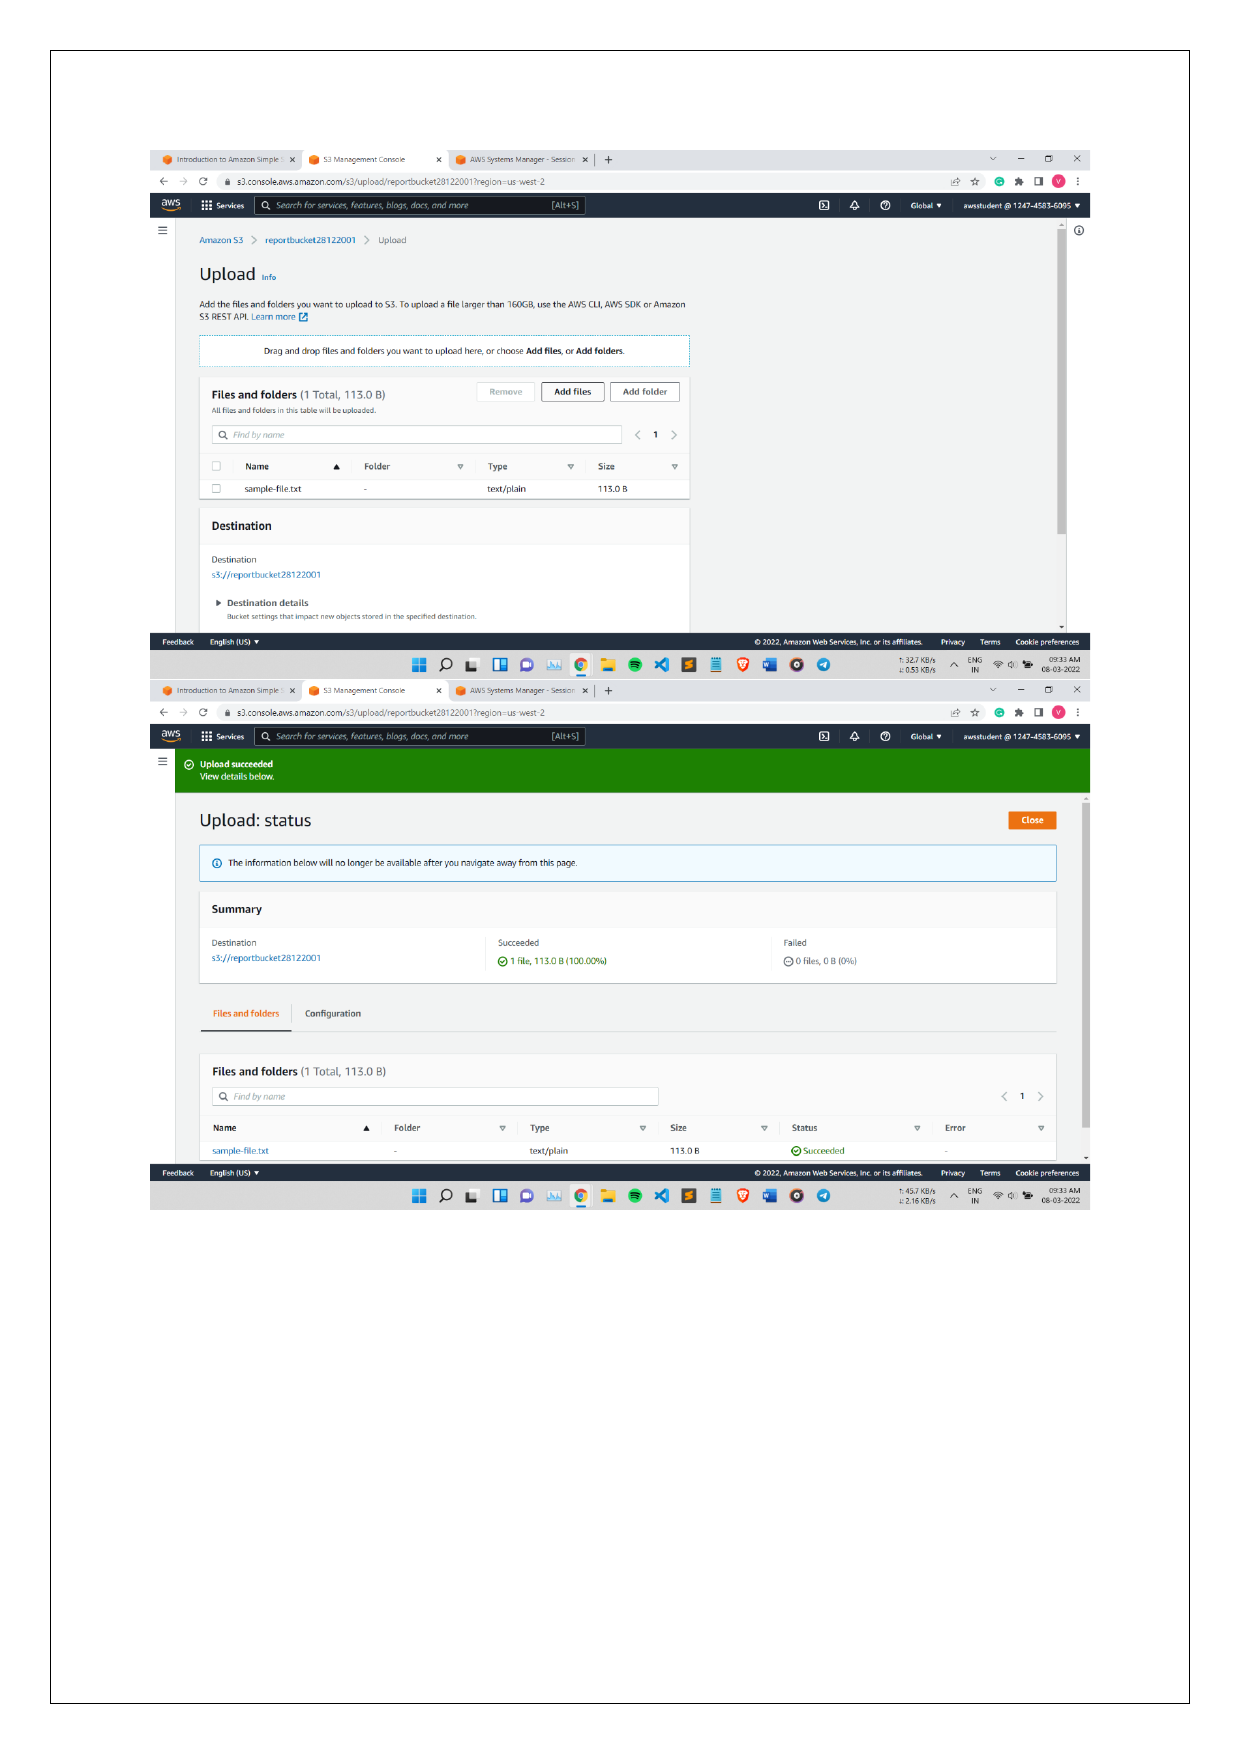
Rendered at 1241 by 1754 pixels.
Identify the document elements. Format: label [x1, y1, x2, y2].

picture [150, 680, 1091, 1210]
picture [150, 150, 1091, 679]
